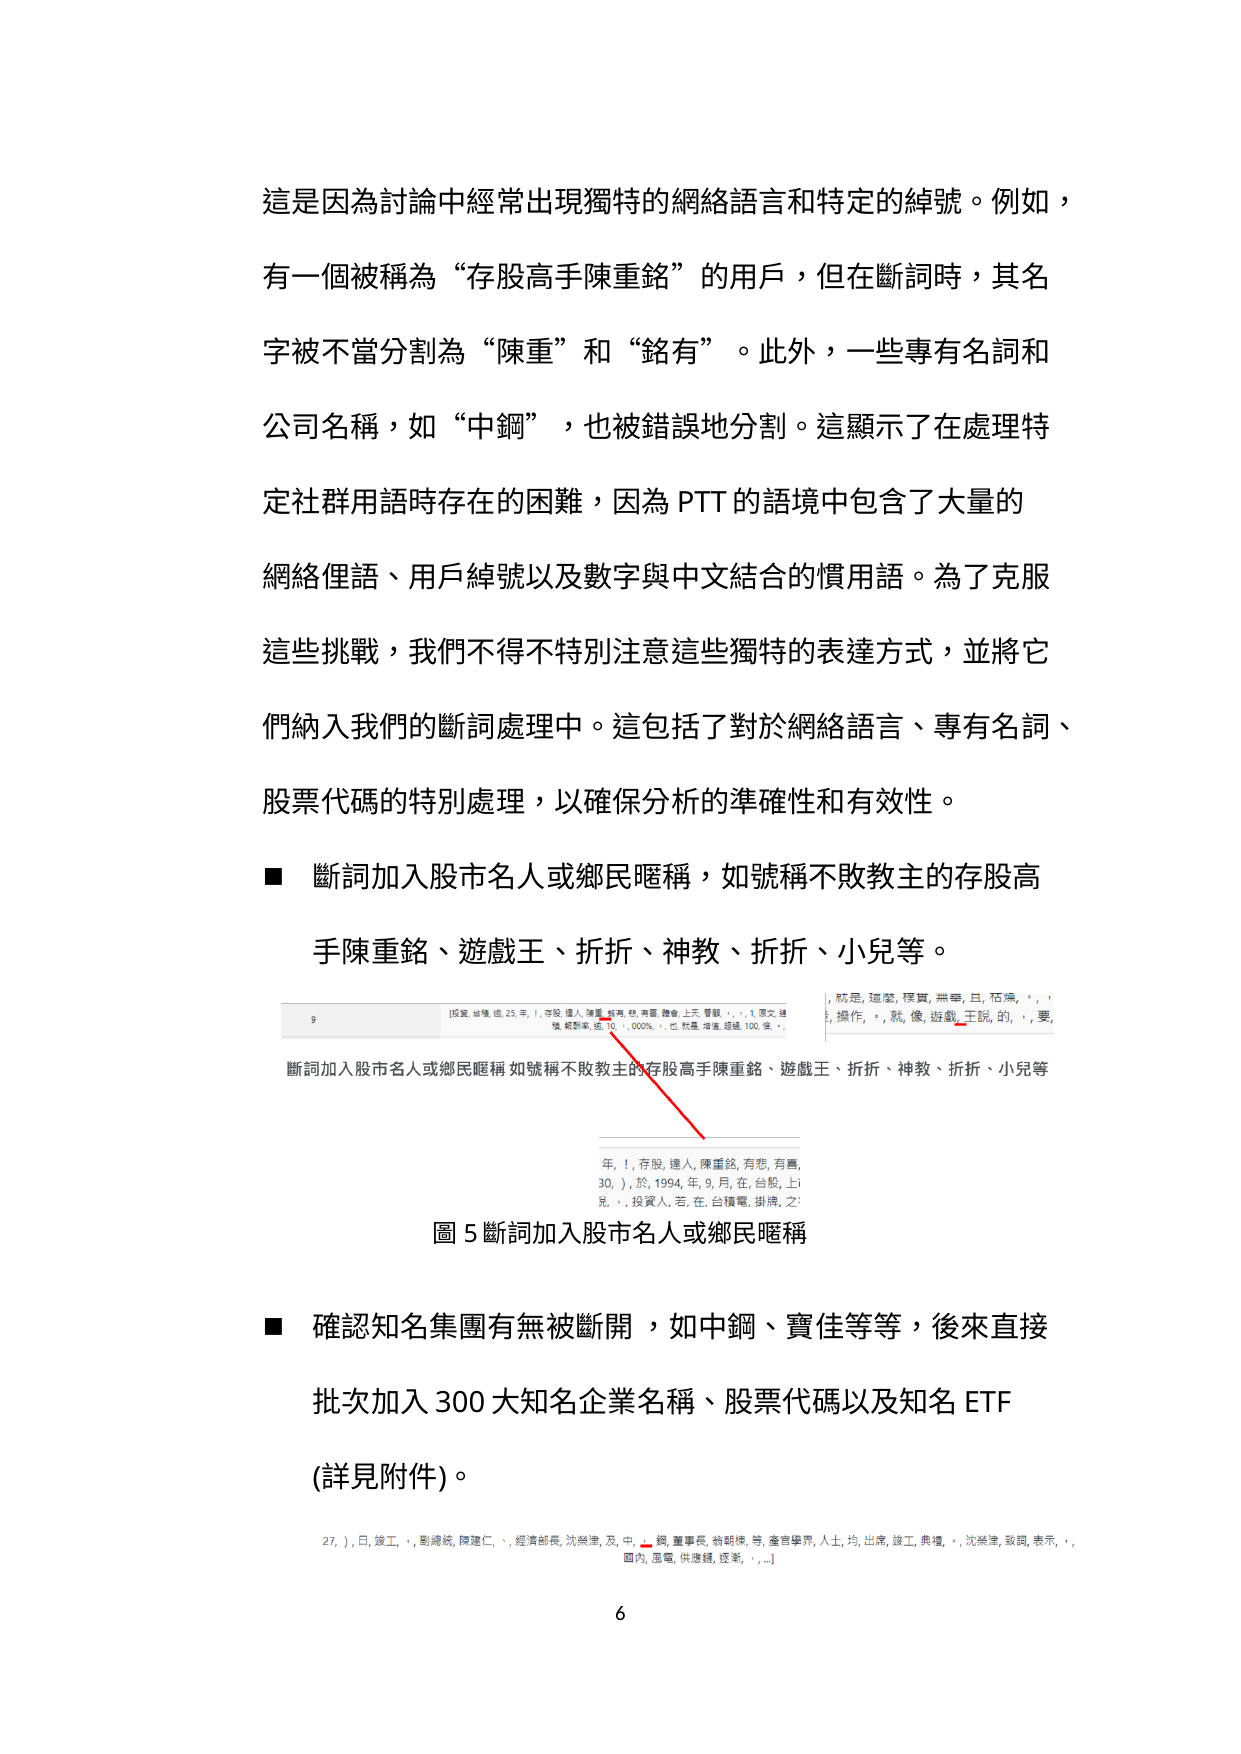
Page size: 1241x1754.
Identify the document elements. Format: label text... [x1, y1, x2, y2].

list 確認知名集團有無被斷開 ，如中鋼、寶佳等等，後來直接批次加入300大知名企業名稱、股票代碼以及知名ETF (詳見附件)。 [262, 1287, 1053, 1512]
picture [312, 1530, 1081, 1570]
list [262, 162, 1053, 837]
text 圖 5斷詞加入股市名人或鄉民暱稱 [187, 1212, 1053, 1250]
picture [276, 993, 1095, 1207]
list 斷詞加入股市名人或鄉民暱稱，如號稱不敗教主的存股高手陳重銘、遊戲王、折折、神教、折折、小兒等。 [262, 837, 1053, 987]
